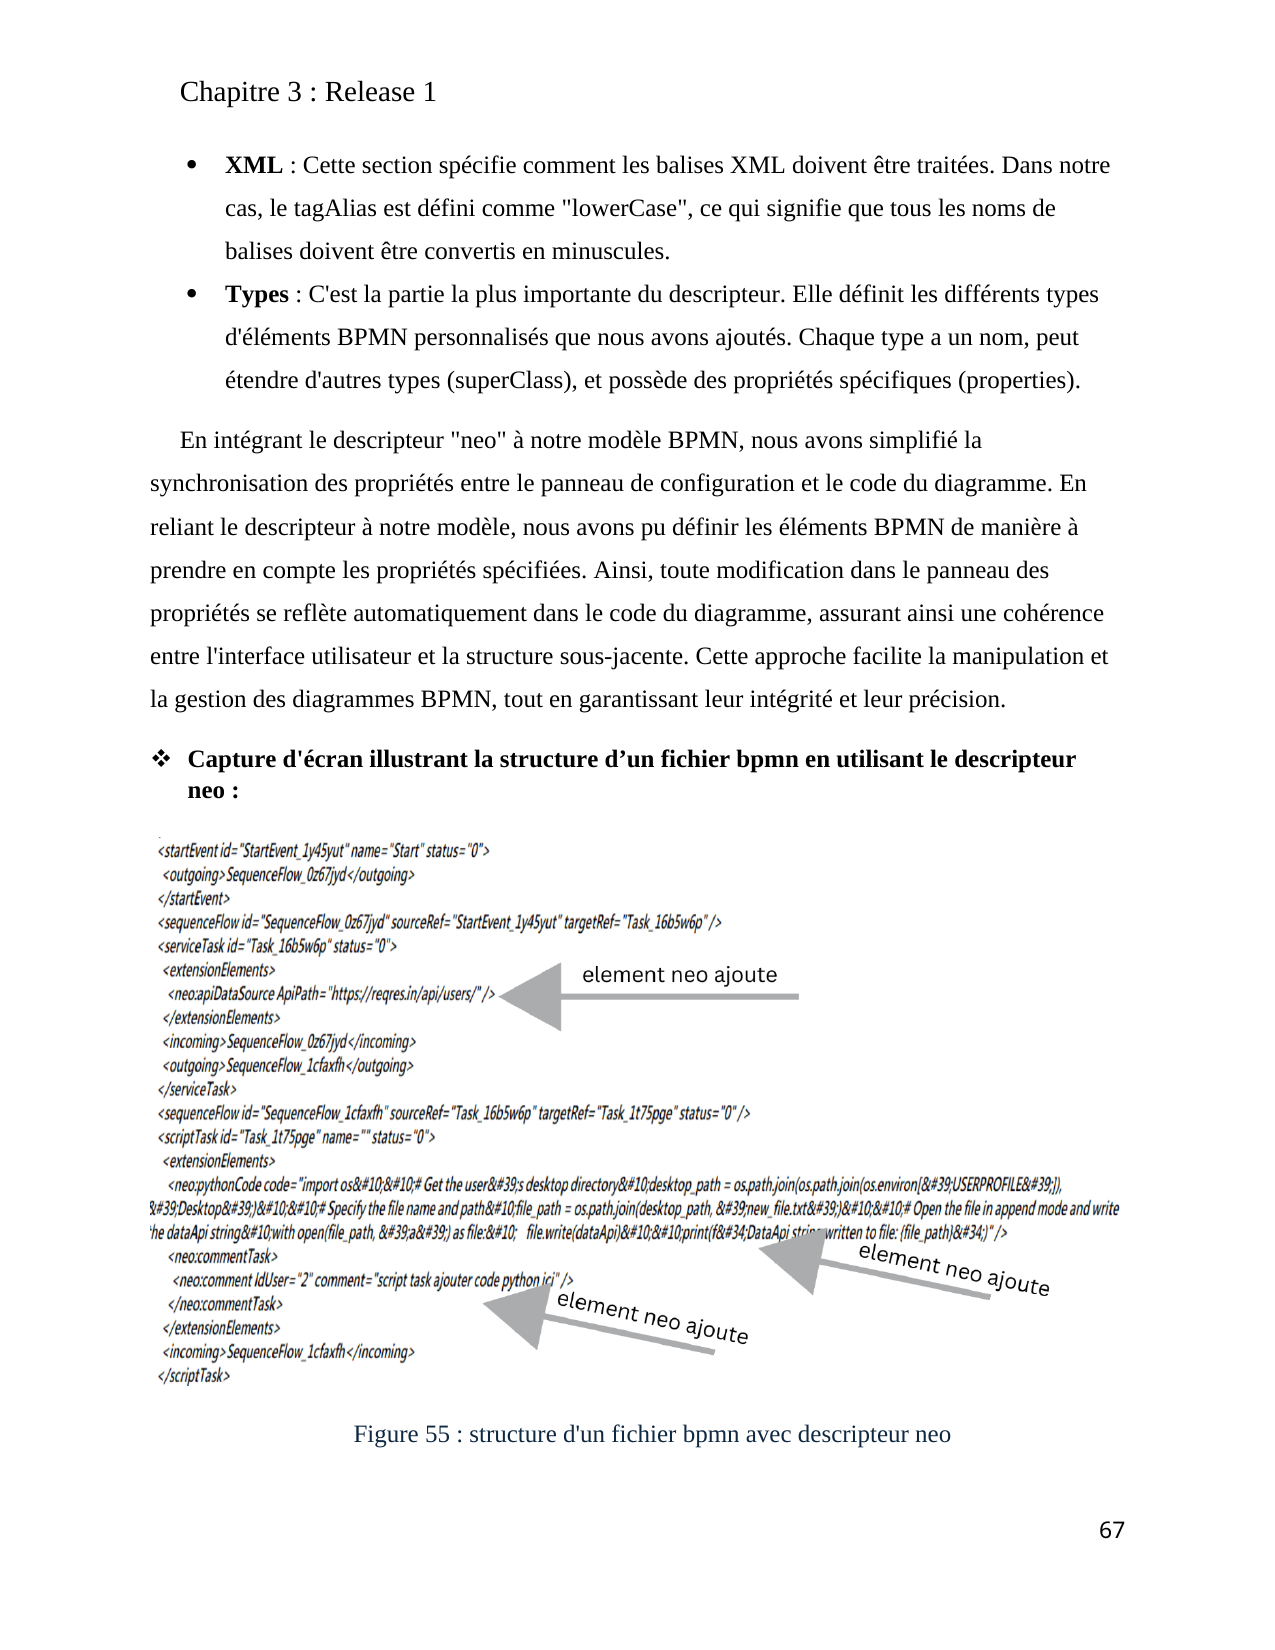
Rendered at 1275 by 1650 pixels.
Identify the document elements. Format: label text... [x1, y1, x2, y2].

list XML : Cette section spécifie comment les balises XML doivent être traitées. Dans notre cas, le tagAlias est défini comme "lowerCase", ce qui signifie que tous les noms de balises doivent être convertis en minuscules. [187, 150, 1125, 265]
list Capture d'écran illustrant la structure d’un fichier bpmn en utilisant le descripteur neo : [150, 744, 1125, 804]
picture [150, 837, 1125, 1386]
list Types : C'est la partie la plus importante du descripteur. Elle définit les différents types d'éléments BPMN personnalisés que nous avons ajoutés. Chaque type a un nom, peut étendre d'autres types (superClass), et possède des propriétés spécifiques (properties). [187, 279, 1125, 394]
text En intégrant le descripteur "neo" à notre modèle BPMN, nous avons simplifié la synchronisation des propriétés entre le panneau de configuration et le code du diagramme. En reliant le descripteur à notre modèle, nous avons pu définir les éléments BPMN de manière à prendre en compte les propriétés spécifiées. Ainsi, toute modification dans le panneau des propriétés se reflète automatiquement dans le code du diagramme, assurant ainsi une cohérence entre l'interface utilisateur et la structure sous-jacente. Cette approche facilite la manipulation et la gestion des diagrammes BPMN, tout en garantissant leur intégrité et leur précision. [150, 425, 1125, 713]
text Figure 55 : structure d'un fichier bpmn avec descripteur neo [150, 1419, 1125, 1448]
